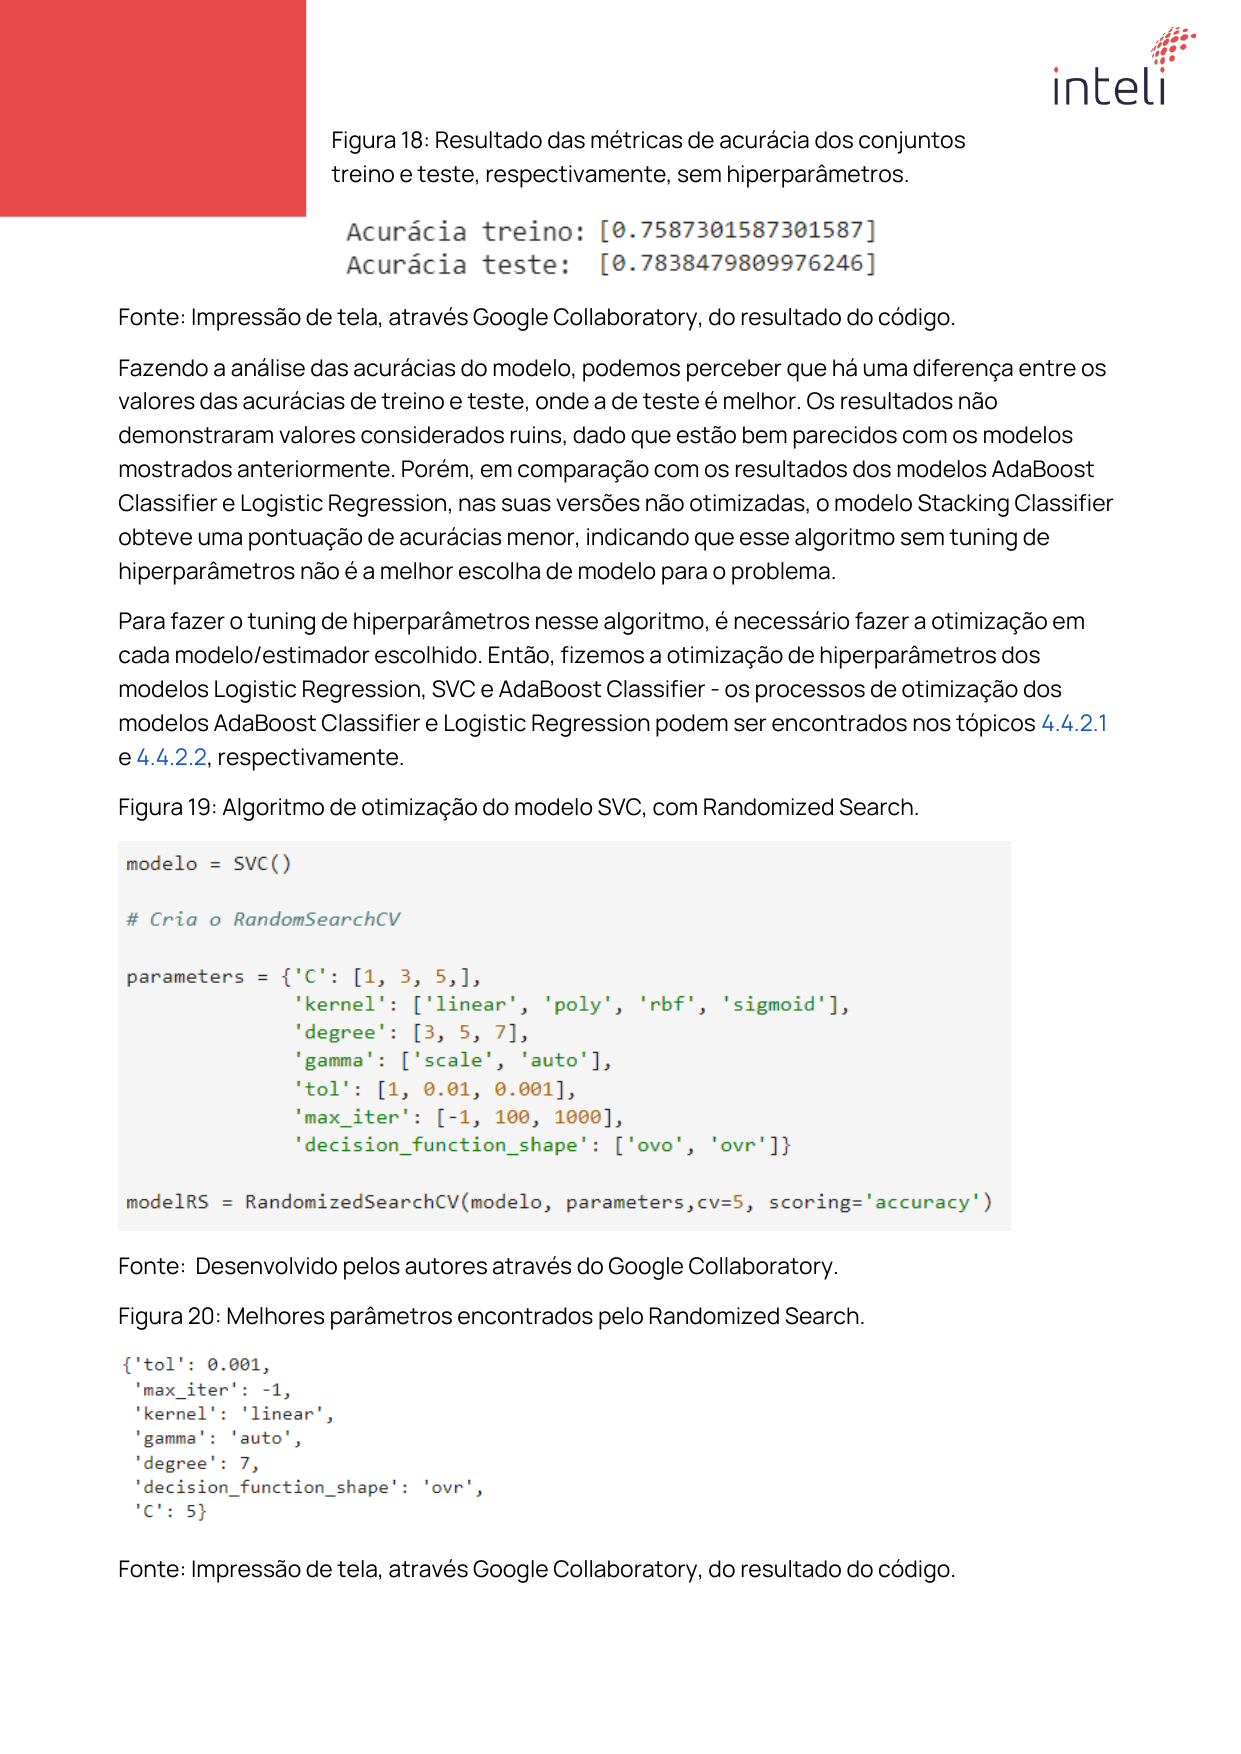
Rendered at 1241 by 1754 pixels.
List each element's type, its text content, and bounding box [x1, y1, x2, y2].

text Figura 19: Algoritmo de otimização do modelo SVC, com Randomized Search. [118, 791, 1122, 822]
picture [0, 0, 307, 217]
text Figura 20: Melhores parâmetros encontrados pelo Randomized Search. [118, 1300, 1122, 1332]
picture [1054, 27, 1197, 105]
text Para fazer o tuning de hiperparâmetros nesse algoritmo, é necessário fazer a otimização em cada modelo/estimador escolhido. Então, fizemos a otimização de hiperparâmetros dos modelos Logistic Regression, SVC e AdaBoost Classifier - os processos de otimização dos modelos AdaBoost Classifier e Logistic Regression podem ser encontrados nos tópicos 4.4.2.1 e 4.4.2.2, respectivamente. [118, 605, 1122, 772]
text Fazendo a análise das acurácias do modelo, podemos perceber que há uma diferença entre os valores das acurácias de treino e teste, onde a de teste é melhor. Os resultados não demonstraram valores considerados ruins, dado que estão bem parecidos com os modelos mostrados anteriormente. Porém, em comparação com os resultados dos modelos AdaBoost Classifier e Logistic Regression, nas suas versões não otimizadas, o modelo Stacking Classifier obteve uma pontuação de acurácias menor, indicando que esse algoritmo sem tuning de hiperparâmetros não é a melhor escolha de modelo para o problema. [118, 351, 1122, 586]
text Figura 18: Resultado das métricas de acurácia dos conjuntos treino e teste, respectivamente, sem hiperparâmetros. [118, 124, 1122, 189]
picture [331, 208, 884, 282]
picture [118, 841, 1012, 1231]
text Fonte: Desenvolvido pelos autores através do Google Collaboratory. [118, 1250, 1122, 1281]
text Fonte: Impressão de tela, através Google Collaboratory, do resultado do código. [118, 301, 1122, 332]
picture [118, 1350, 498, 1534]
text Fonte: Impressão de tela, através Google Collaboratory, do resultado do código. [118, 1553, 1122, 1584]
